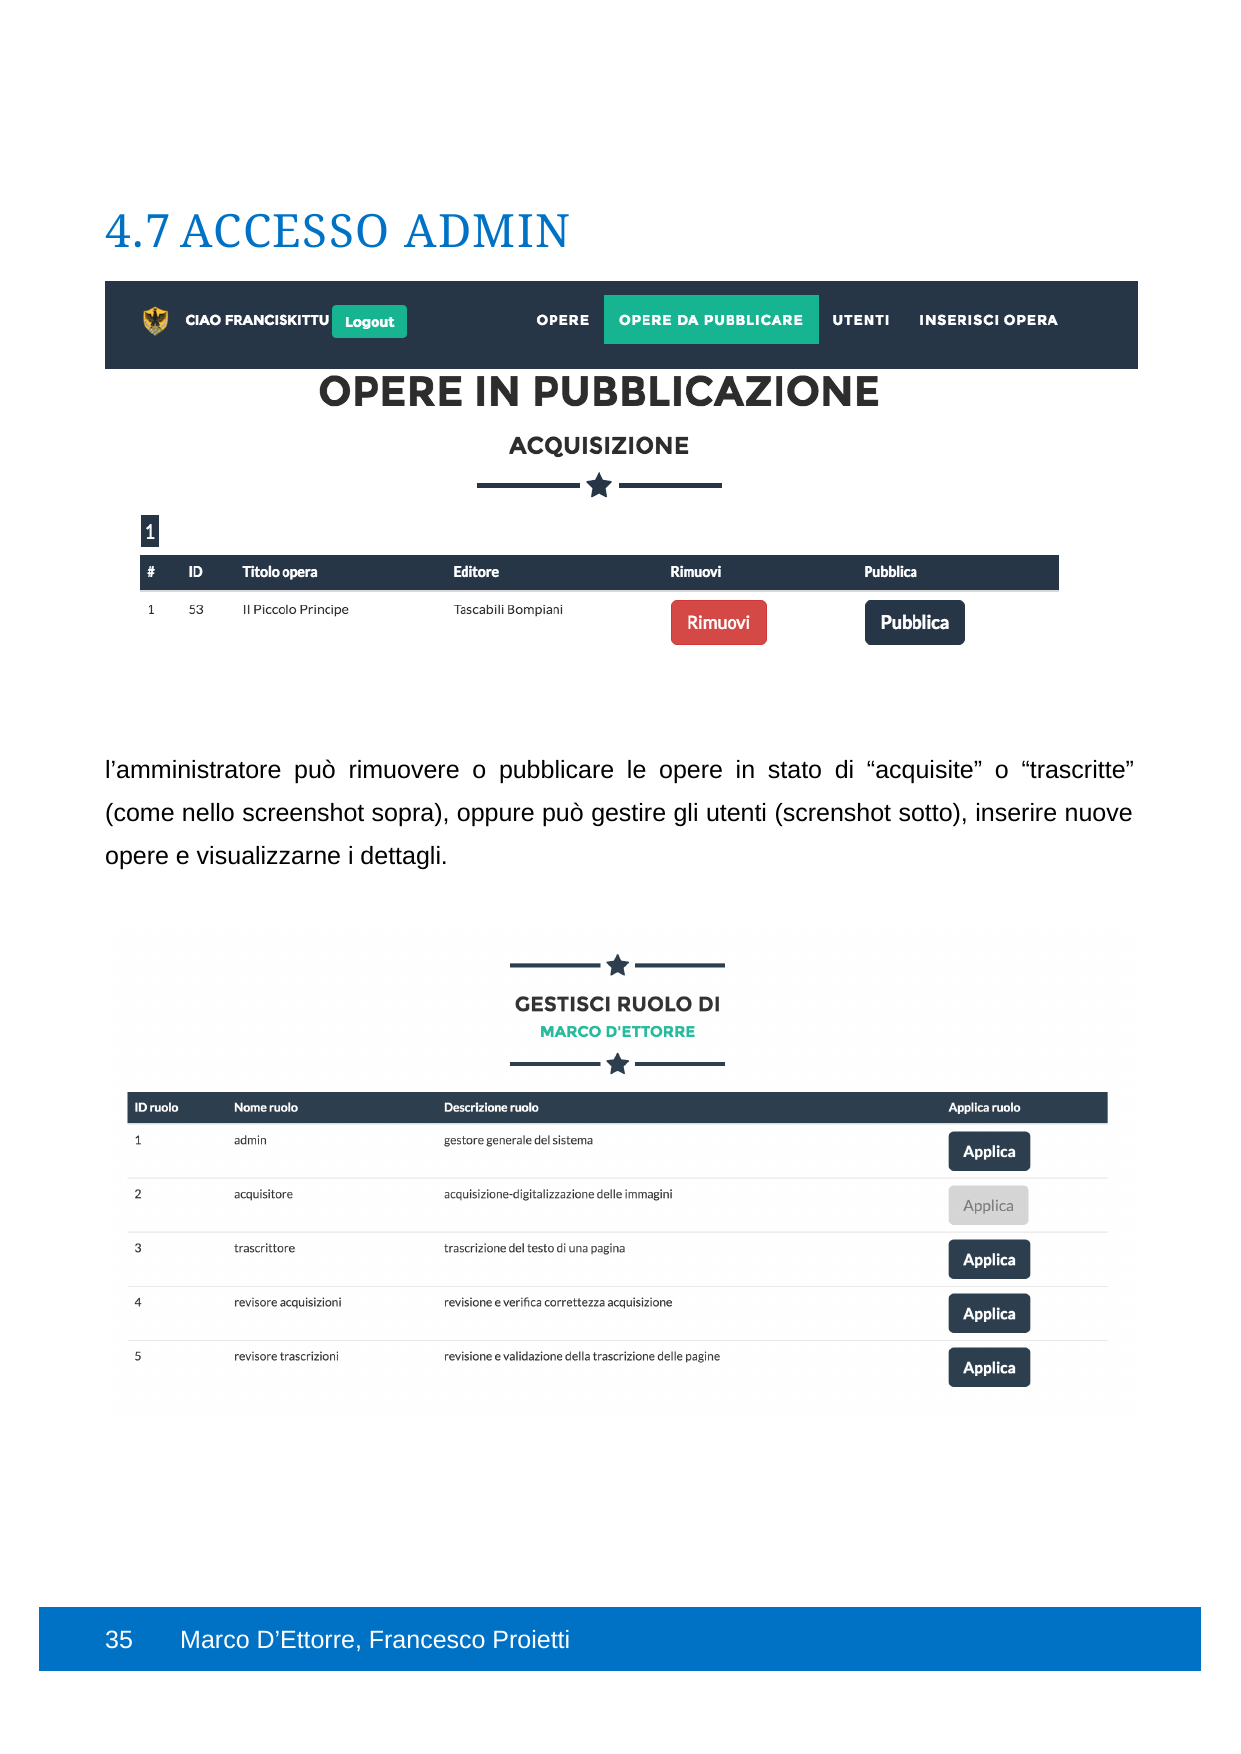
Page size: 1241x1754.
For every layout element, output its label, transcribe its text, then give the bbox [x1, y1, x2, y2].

text l’amministratore può rimuovere o pubblicare le opere in stato di “acquisite” o “trascritte” (come nello screenshot sopra), oppure può gestire gli utenti (screnshot sotto), inserire nuove opere e visualizzarne i dettagli. [105, 755, 1135, 870]
subtitle Accesso admin [105, 198, 1135, 260]
picture [105, 927, 1135, 1422]
picture [105, 281, 1138, 698]
